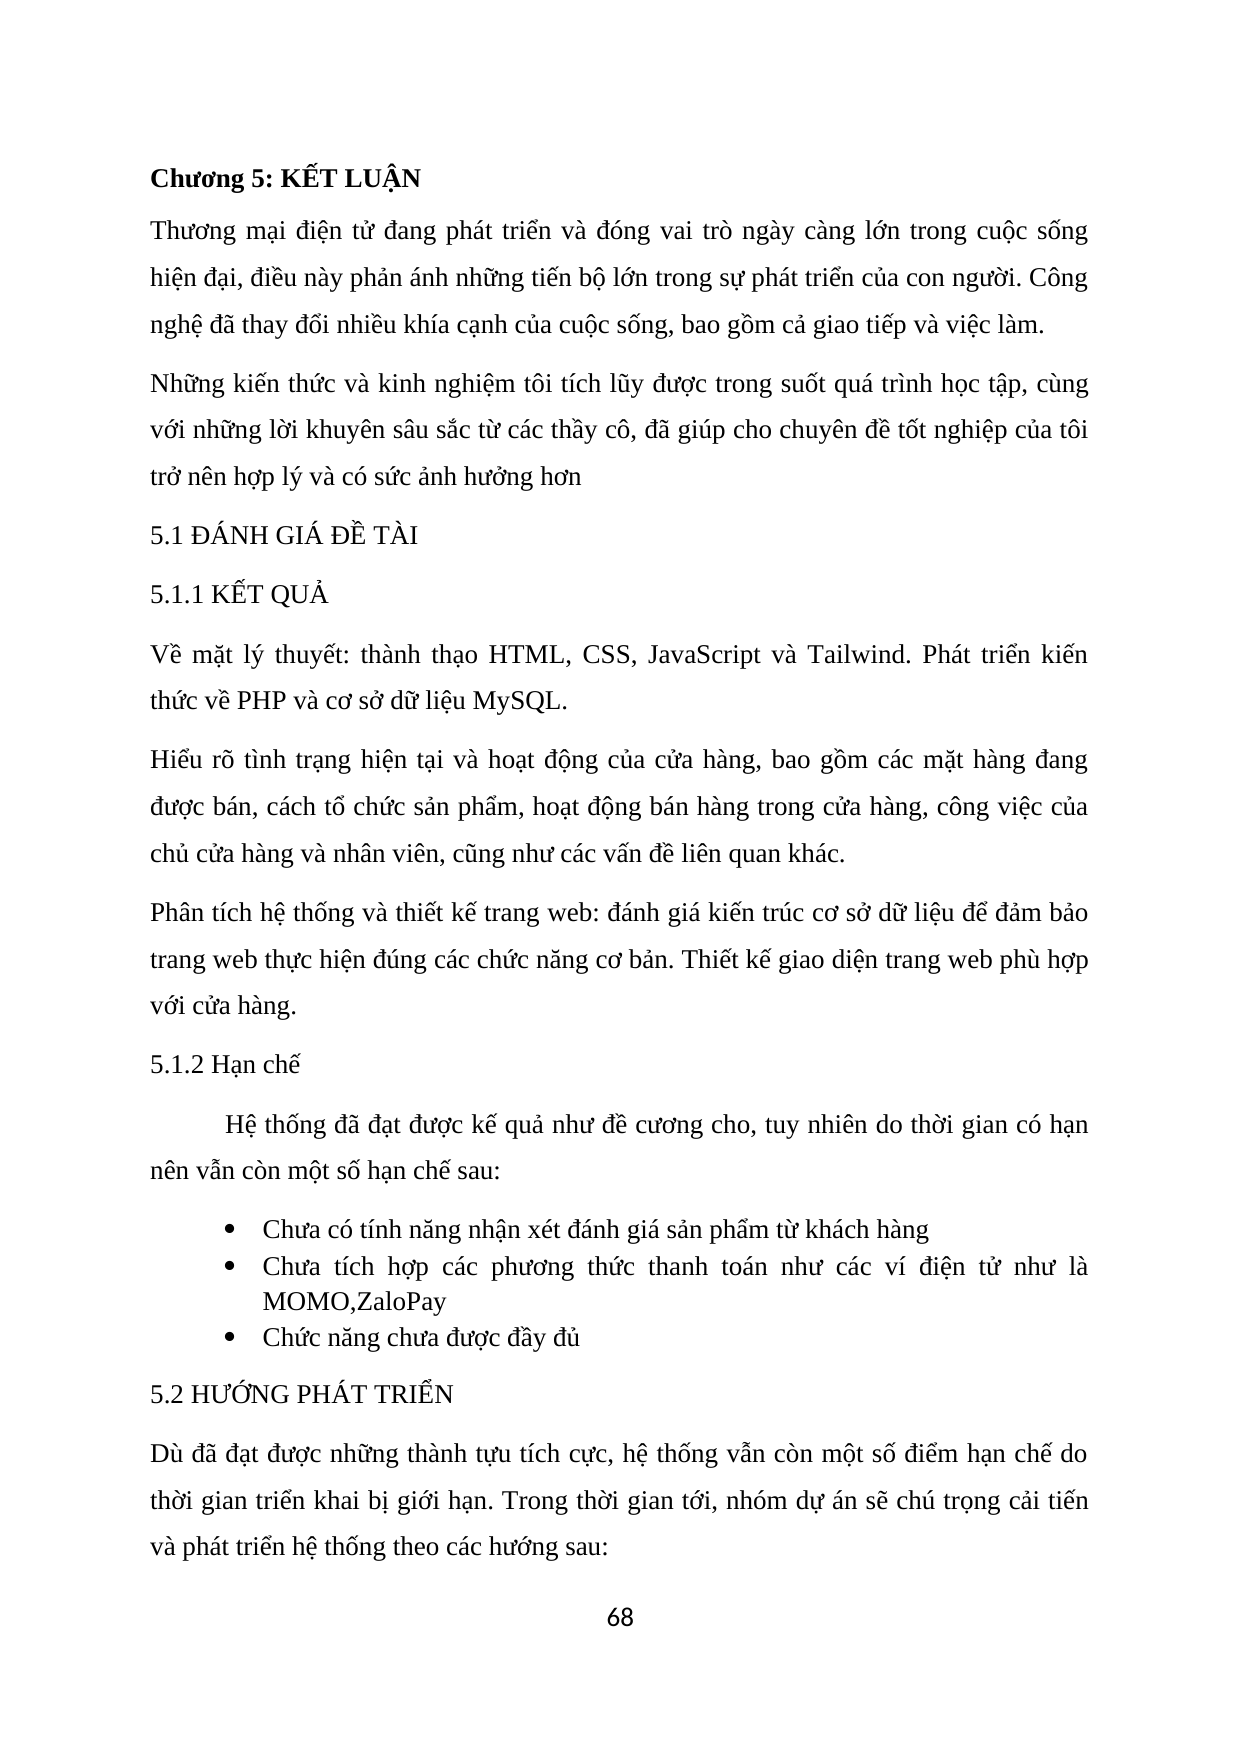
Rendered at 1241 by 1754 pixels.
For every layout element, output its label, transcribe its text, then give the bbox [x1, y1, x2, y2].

text Dù đã đạt được những thành tựu tích cực, hệ thống vẫn còn một số điểm hạn chế do thời gian triển khai bị giới hạn. Trong thời gian tới, nhóm dự án sẽ chú trọng cải tiến và phát triển hệ thống theo các hướng sau: [150, 1437, 1090, 1562]
text Chương 5: KẾT LUẬN [150, 162, 1090, 194]
text 5.2 HƯỚNG PHÁT TRIỂN [150, 1378, 1090, 1409]
text Về mặt lý thuyết: thành thạo HTML, CSS, JavaScript và Tailwind. Phát triển kiến thức về PHP và cơ sở dữ liệu MySQL. [150, 638, 1090, 716]
text Những kiến thức và kinh nghiệm tôi tích lũy được trong suốt quá trình học tập, cùng với những lời khuyên sâu sắc từ các thầy cô, đã giúp cho chuyên đề tốt nghiệp của tôi trở nên hợp lý và có sức ảnh hưởng hơn [150, 367, 1090, 491]
text 5.1.2 Hạn chế [150, 1049, 1090, 1080]
list Chưa tích hợp các phương thức thanh toán như các ví điện tử như là MOMO,ZaloPay [225, 1249, 1090, 1317]
text Hiểu rõ tình trạng hiện tại và hoạt động của cửa hàng, bao gồm các mặt hàng đang được bán, cách tổ chức sản phẩm, hoạt động bán hàng trong cửa hàng, công việc của chủ cửa hàng và nhân viên, cũng như các vấn đề liên quan khác. [150, 744, 1090, 868]
text Phân tích hệ thống và thiết kế trang web: đánh giá kiến trúc cơ sở dữ liệu để đảm bảo trang web thực hiện đúng các chức năng cơ bản. Thiết kế giao diện trang web phù hợp với cửa hàng. [150, 896, 1090, 1021]
list Chức năng chưa được đầy đủ [225, 1321, 1090, 1352]
text Hệ thống đã đạt được kế quả như đề cương cho, tuy nhiên do thời gian có hạn nên vẫn còn một số hạn chế sau: [150, 1108, 1090, 1186]
list Chưa có tính năng nhận xét đánh giá sản phẩm từ khách hàng [225, 1214, 1090, 1245]
text Thương mại điện tử đang phát triển và đóng vai trò ngày càng lớn trong cuộc sống hiện đại, điều này phản ánh những tiến bộ lớn trong sự phát triển của con người. Công nghệ đã thay đổi nhiều khía cạnh của cuộc sống, bao gồm cả giao tiếp và việc làm. [150, 214, 1090, 339]
text 5.1.1 KẾT QUẢ [150, 579, 1090, 610]
text 5.1 ĐÁNH GIÁ ĐỀ TÀI [150, 519, 1090, 551]
